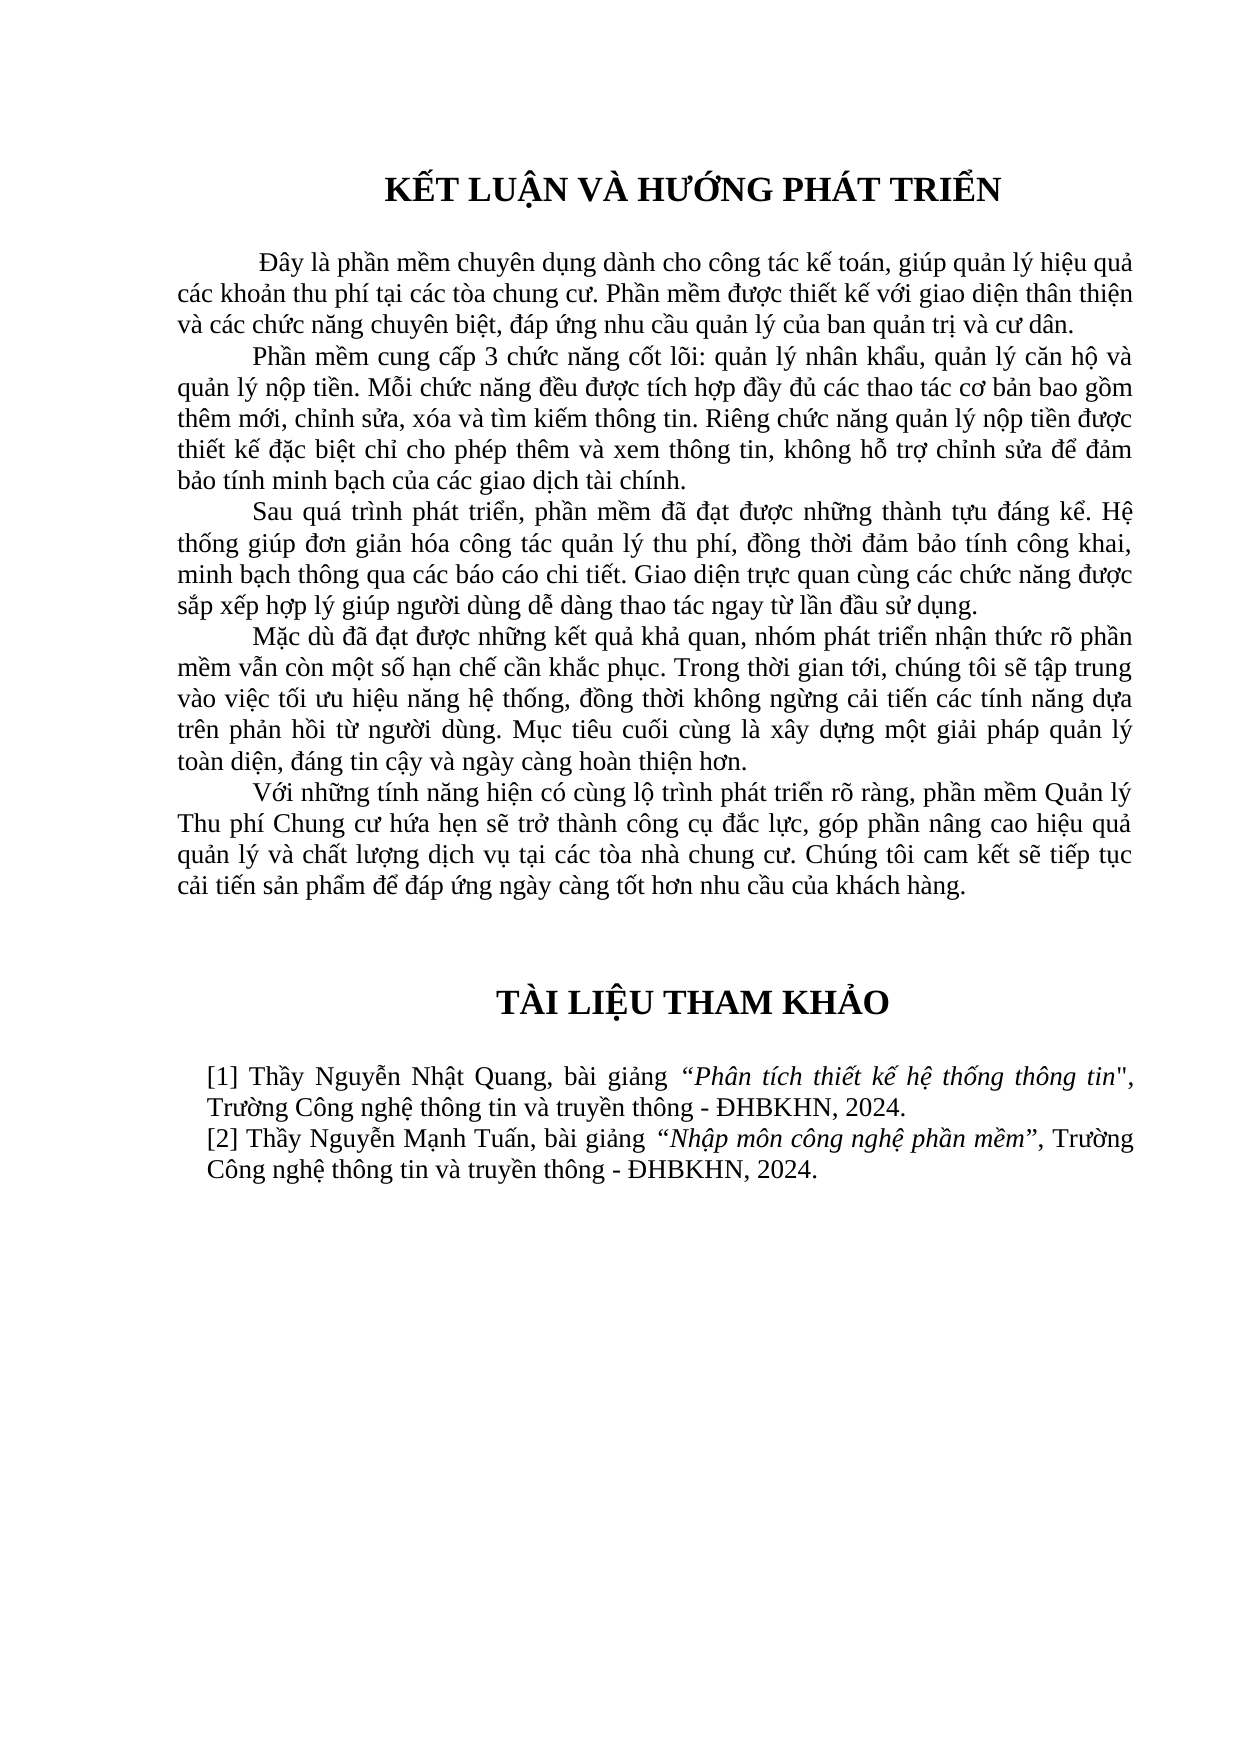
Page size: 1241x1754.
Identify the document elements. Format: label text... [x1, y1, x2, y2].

subtitle KẾT LUẬN VÀ HƯỚNG PHÁT TRIỂN [252, 168, 1134, 209]
text Đây là phần mềm chuyên dụng dành cho công tác kế toán, giúp quản lý hiệu quả các khoản thu phí tại các tòa chung cư. Phần mềm được thiết kế với giao diện thân thiện và các chức năng chuyên biệt, đáp ứng nhu cầu quản lý của ban quản trị và cư dân. [177, 246, 1134, 340]
subtitle TÀI LIỆU THAM KHẢO [252, 982, 1134, 1022]
text Với những tính năng hiện có cùng lộ trình phát triển rõ ràng, phần mềm Quản lý Thu phí Chung cư hứa hẹn sẽ trở thành công cụ đắc lực, góp phần nâng cao hiệu quả quản lý và chất lượng dịch vụ tại các tòa nhà chung cư. Chúng tôi cam kết sẽ tiếp tục cải tiến sản phẩm để đáp ứng ngày càng tốt hơn nhu cầu của khách hàng. [177, 776, 1134, 900]
text Mặc dù đã đạt được những kết quả khả quan, nhóm phát triển nhận thức rõ phần mềm vẫn còn một số hạn chế cần khắc phục. Trong thời gian tới, chúng tôi sẽ tập trung vào việc tối ưu hiệu năng hệ thống, đồng thời không ngừng cải tiến các tính năng dựa trên phản hồi từ người dùng. Mục tiêu cuối cùng là xây dựng một giải pháp quản lý toàn diện, đáng tin cậy và ngày càng hoàn thiện hơn. [177, 620, 1134, 776]
text [2] Thầy Nguyễn Mạnh Tuấn, bài giảng “Nhập môn công nghệ phần mềm”, Trường Công nghệ thông tin và truyền thông - ĐHBKHN, 2024. [207, 1122, 1134, 1184]
text Phần mềm cung cấp 3 chức năng cốt lõi: quản lý nhân khẩu, quản lý căn hộ và quản lý nộp tiền. Mỗi chức năng đều được tích hợp đầy đủ các thao tác cơ bản bao gồm thêm mới, chỉnh sửa, xóa và tìm kiếm thông tin. Riêng chức năng quản lý nộp tiền được thiết kế đặc biệt chỉ cho phép thêm và xem thông tin, không hỗ trợ chỉnh sửa để đảm bảo tính minh bạch của các giao dịch tài chính. [177, 340, 1134, 496]
text [1] Thầy Nguyễn Nhật Quang, bài giảng “Phân tích thiết kế hệ thống thông tin", Trường Công nghệ thông tin và truyền thông - ĐHBKHN, 2024. [207, 1060, 1134, 1122]
text Sau quá trình phát triển, phần mềm đã đạt được những thành tựu đáng kể. Hệ thống giúp đơn giản hóa công tác quản lý thu phí, đồng thời đảm bảo tính công khai, minh bạch thông qua các báo cáo chi tiết. Giao diện trực quan cùng các chức năng được sắp xếp hợp lý giúp người dùng dễ dàng thao tác ngay từ lần đầu sử dụng. [177, 496, 1134, 620]
